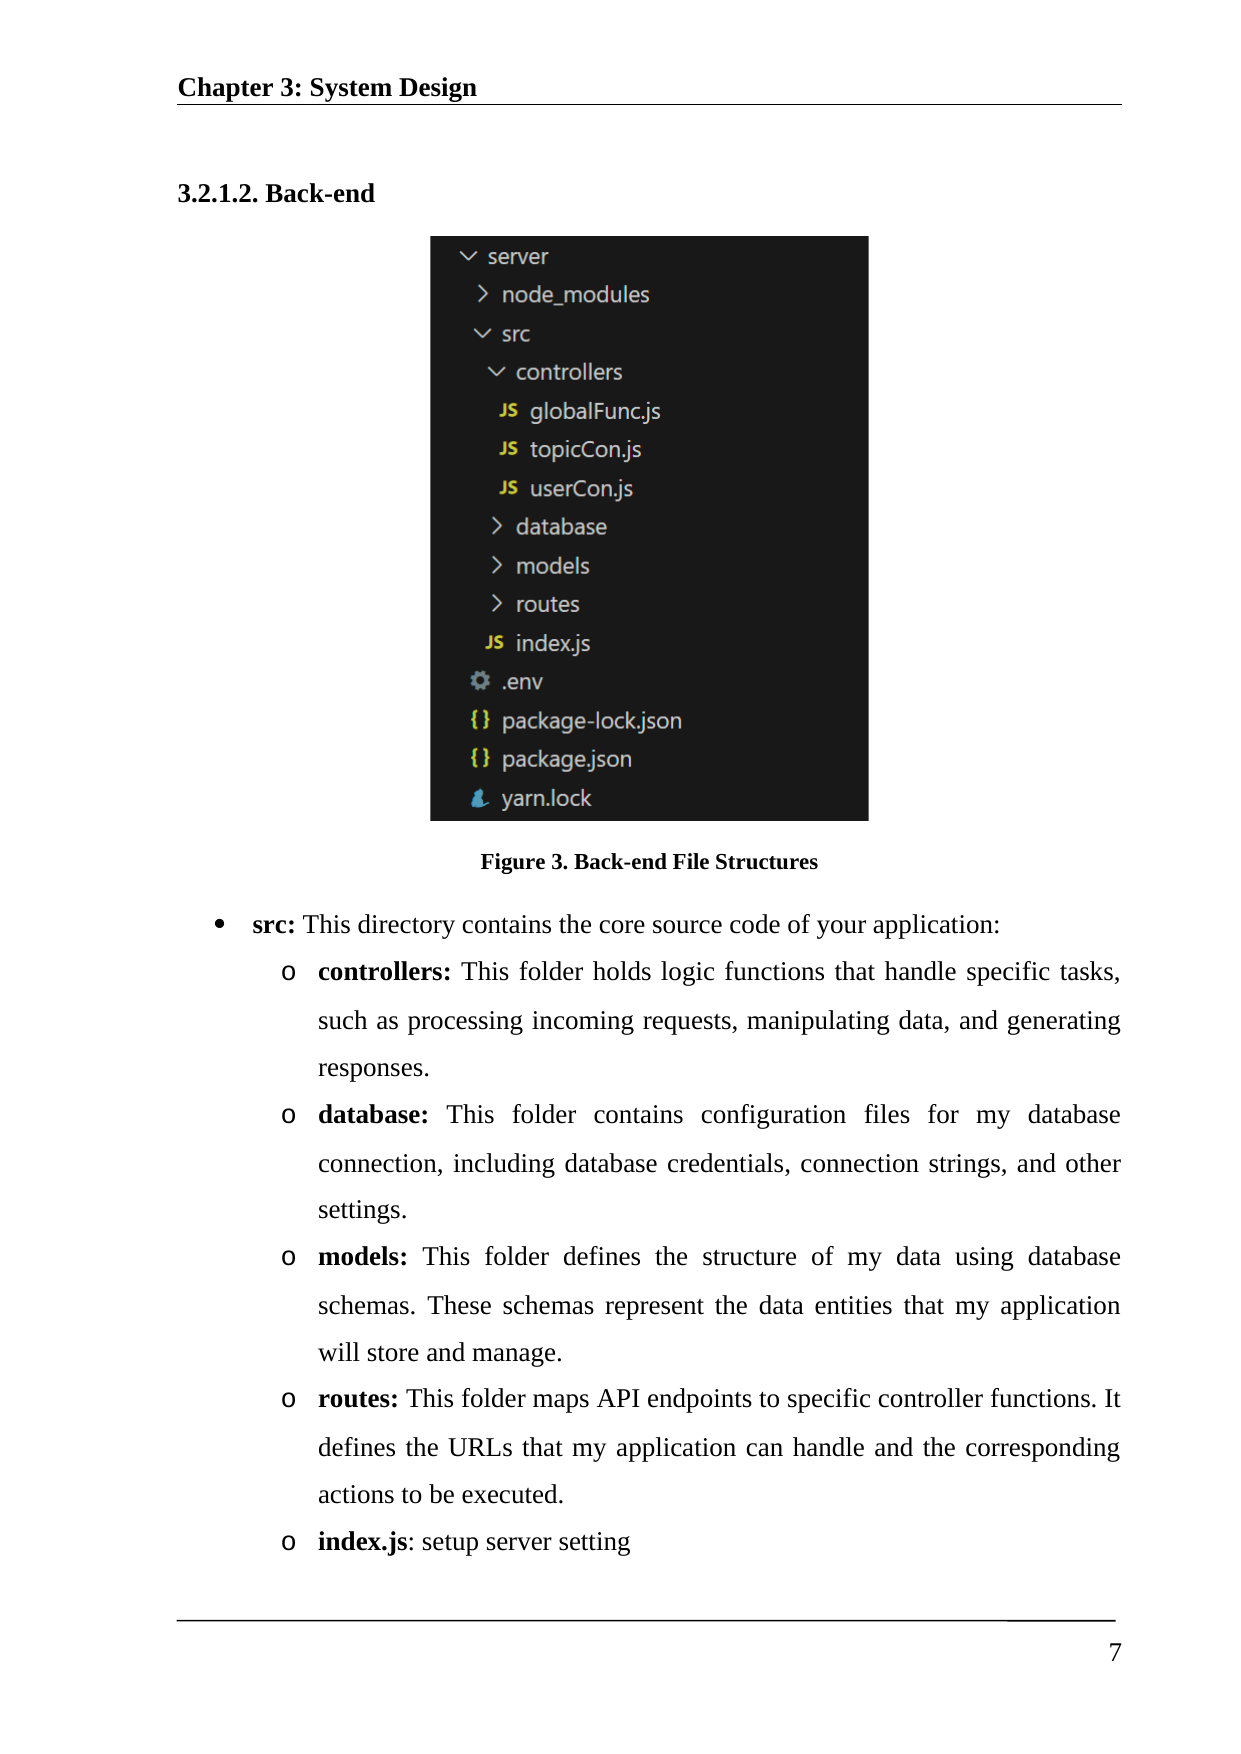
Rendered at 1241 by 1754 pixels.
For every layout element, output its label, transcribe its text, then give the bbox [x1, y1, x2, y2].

subtitle 3.2.1.2. Back-end [177, 177, 1122, 208]
list index.js: setup server setting [280, 1524, 1122, 1558]
list routes: This folder maps API endpoints to specific controller functions. It defines the URLs that my application can handle and the corresponding actions to be executed. [280, 1382, 1122, 1509]
list controllers: This folder holds logic functions that handle specific tasks, such as processing incoming requests, manipulating data, and generating responses. [280, 955, 1122, 1082]
picture [430, 236, 869, 821]
list database: This folder contains configuration files for my database connection, including database credentials, connection strings, and other settings. [280, 1098, 1122, 1224]
text Figure 3. Back-end File Structures [177, 848, 1122, 874]
list models: This folder defines the structure of my data using database schemas. These schemas represent the data entities that my application will store and manage. [280, 1240, 1122, 1367]
list src: This directory contains the core source code of your application: [215, 908, 1122, 940]
